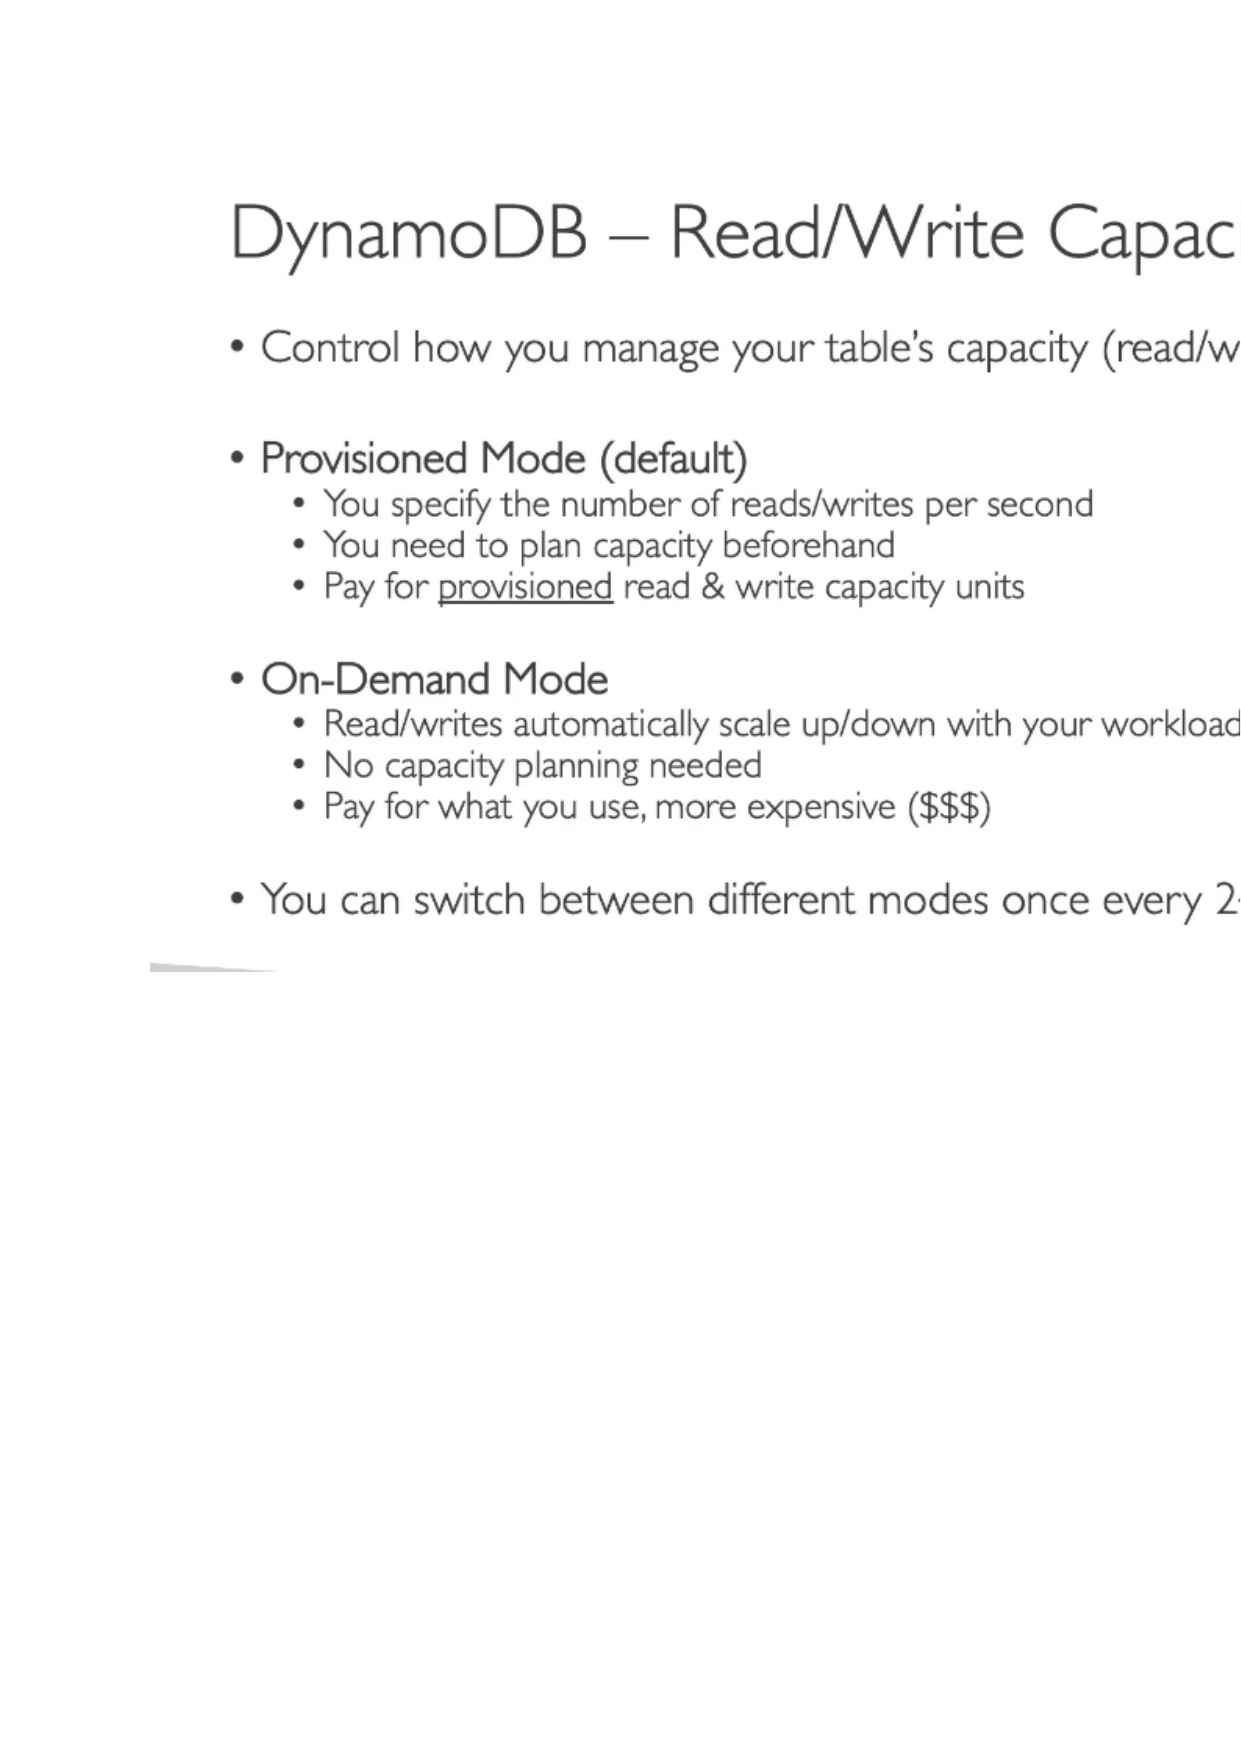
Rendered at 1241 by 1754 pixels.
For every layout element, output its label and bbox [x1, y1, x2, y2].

picture [150, 150, 1241, 972]
